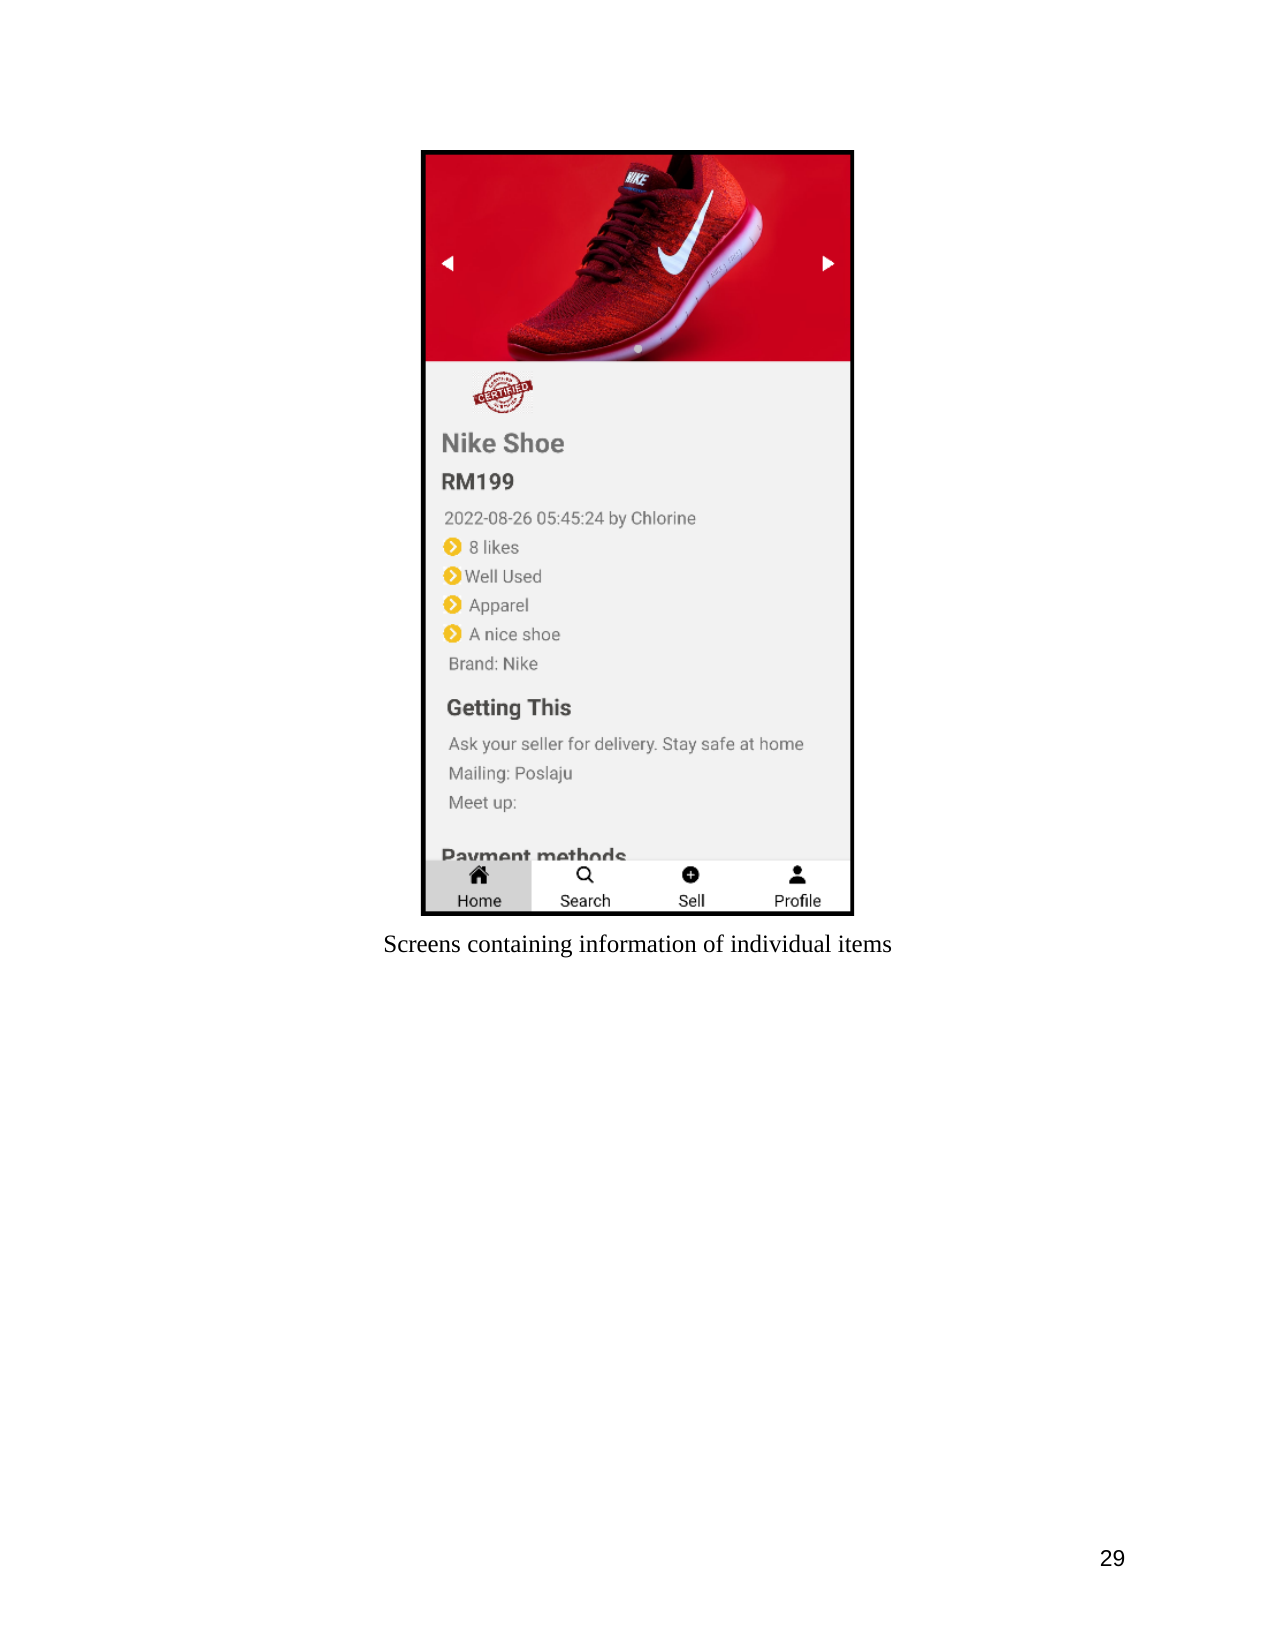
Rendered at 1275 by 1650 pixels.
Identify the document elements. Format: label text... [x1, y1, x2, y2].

picture [420, 150, 855, 916]
text Screens containing information of individual items [150, 929, 1125, 957]
